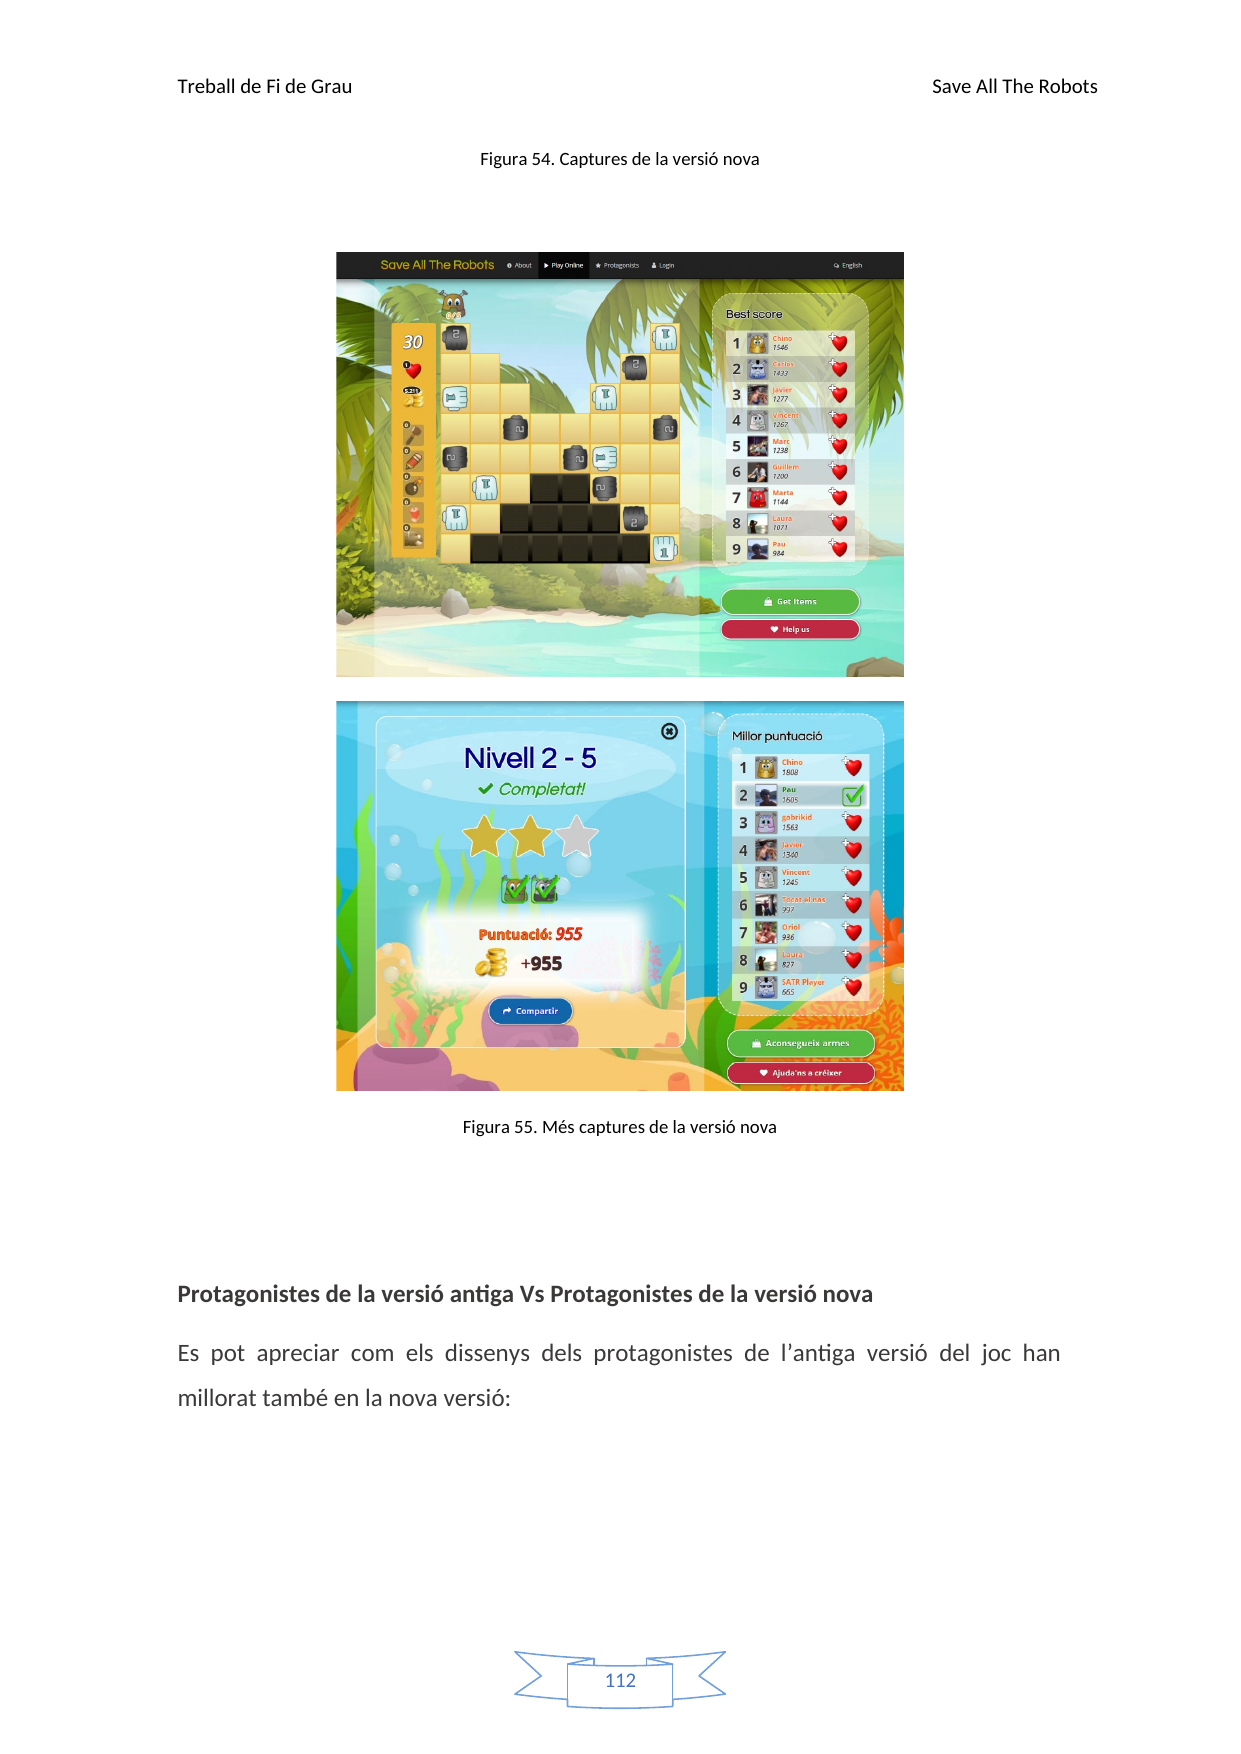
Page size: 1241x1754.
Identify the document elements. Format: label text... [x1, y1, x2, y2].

text Es pot apreciar com els dissenys dels protagonistes de l’antiga versió del joc han millorat també en la nova versió: [177, 1337, 1063, 1413]
picture [336, 701, 904, 1091]
list Figura 54. Captures de la versió nova [177, 148, 1063, 171]
list Figura 55. Més captures de la versió nova [177, 1115, 1063, 1138]
text Protagonistes de la versió antiga Vs Protagonistes de la versió nova [177, 1279, 1063, 1309]
picture [336, 252, 904, 677]
